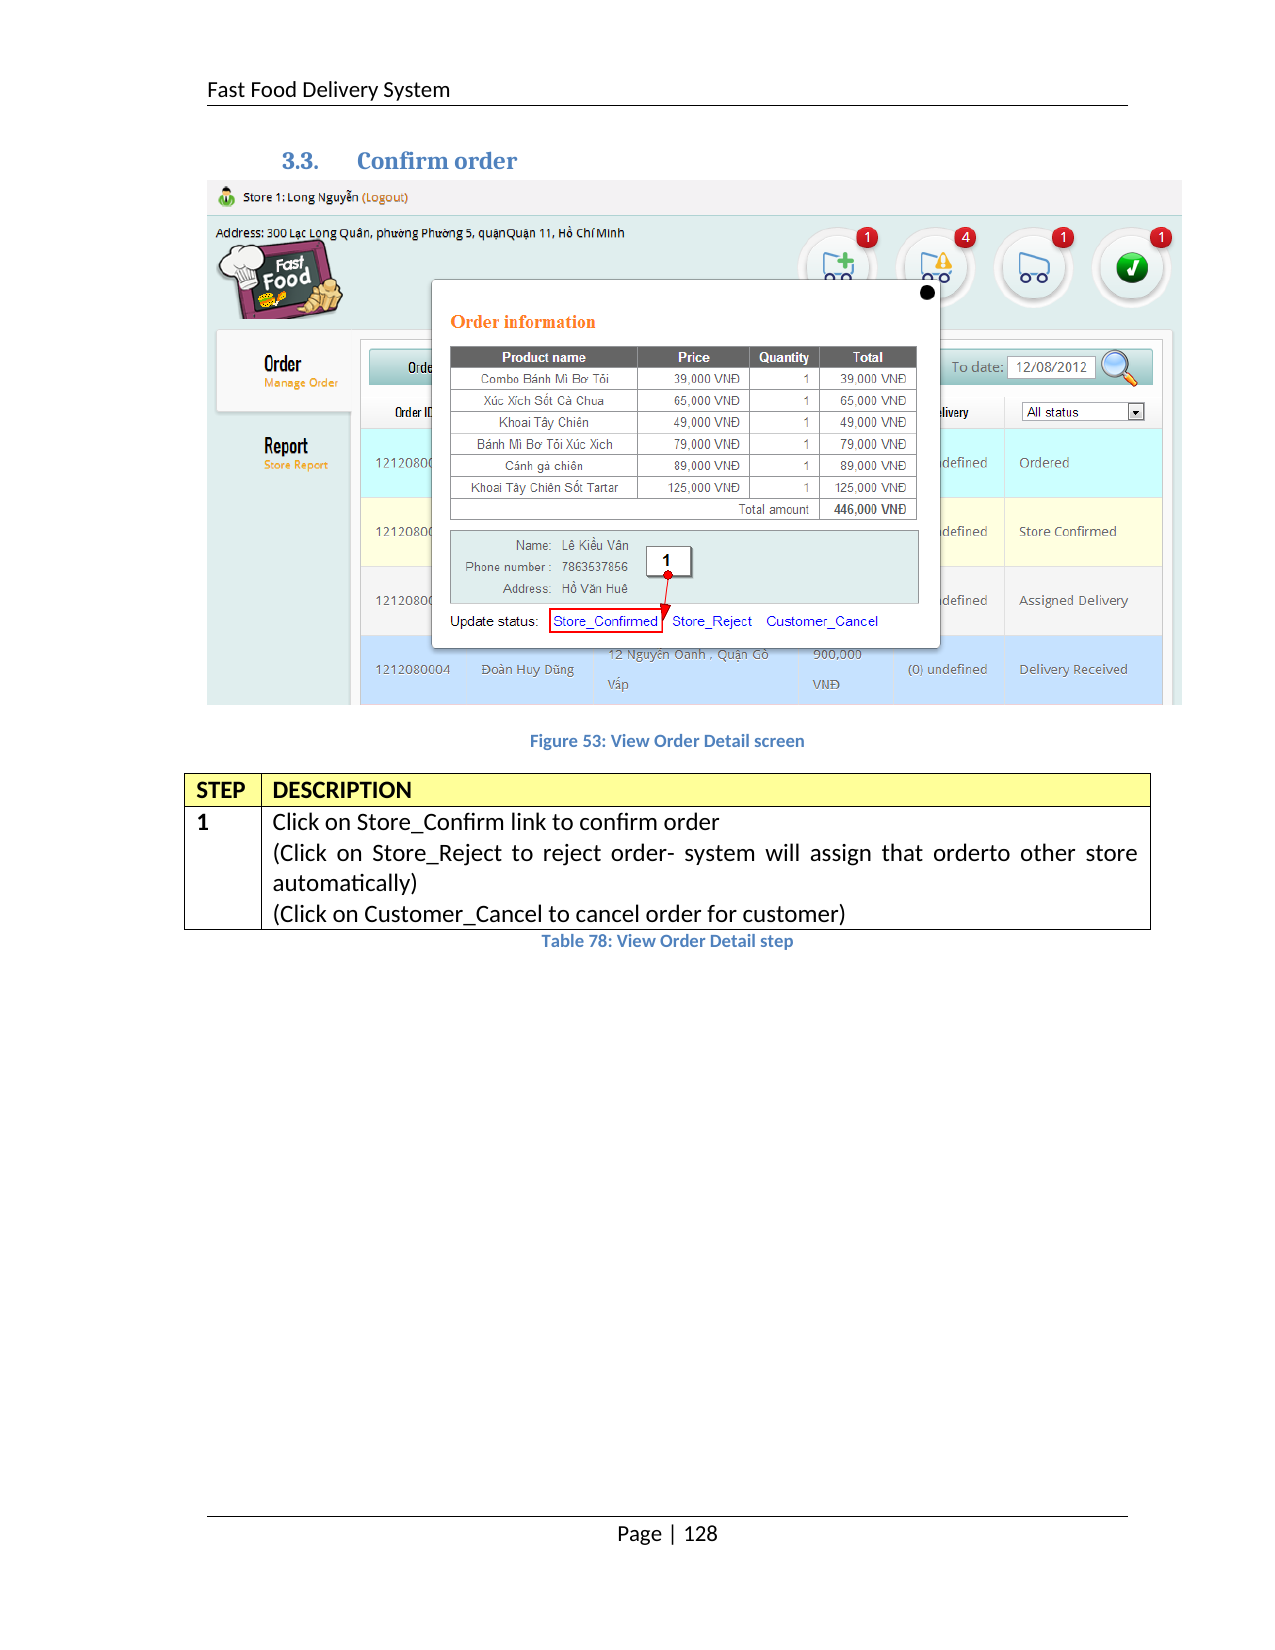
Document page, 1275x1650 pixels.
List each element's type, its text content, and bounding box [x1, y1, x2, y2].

picture [207, 180, 1182, 705]
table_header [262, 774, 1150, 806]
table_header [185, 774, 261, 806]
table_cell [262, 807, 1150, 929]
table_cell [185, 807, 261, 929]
subtitle Confirm order [282, 147, 1128, 176]
